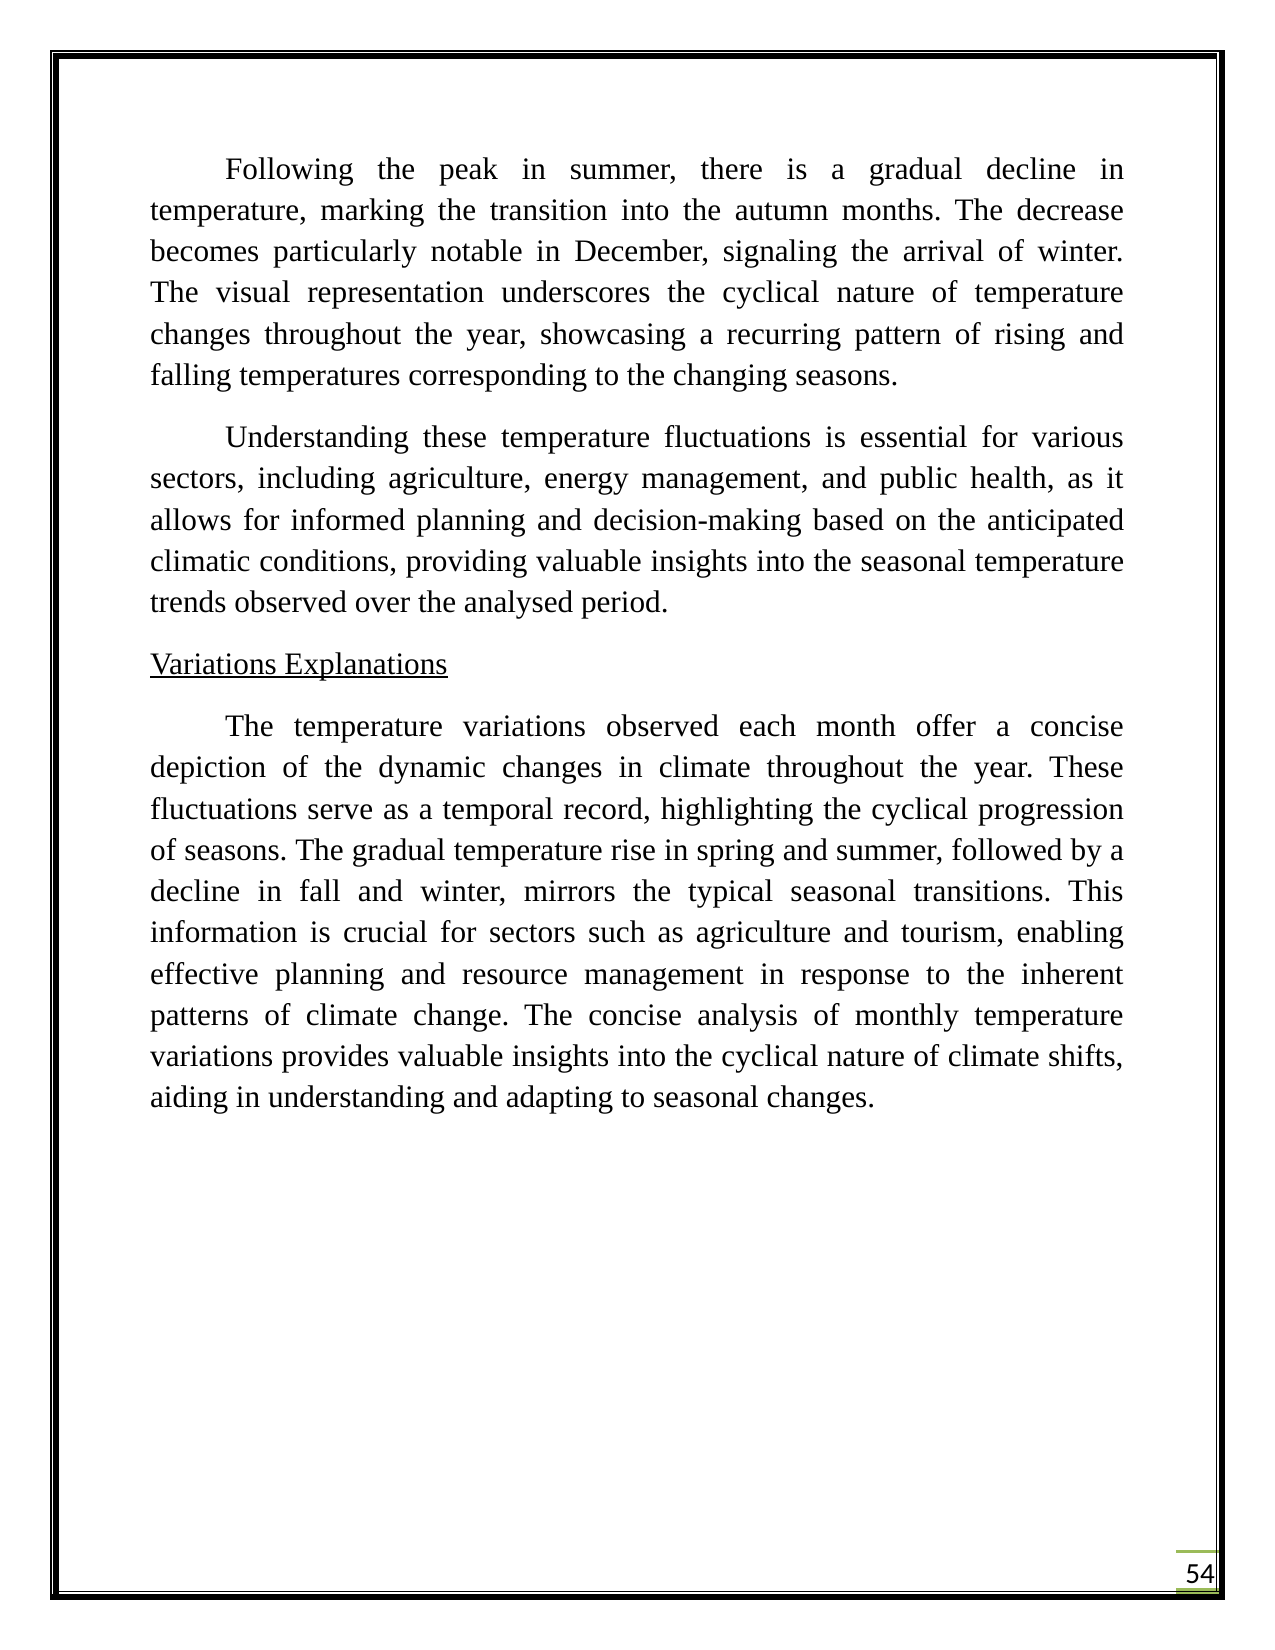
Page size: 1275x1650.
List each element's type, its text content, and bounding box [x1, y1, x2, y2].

text Understanding these temperature fluctuations is essential for various sectors, including agriculture, energy management, and public health, as it allows for informed planning and decision-making based on the anticipated climatic conditions, providing valuable insights into the seasonal temperature trends observed over the analysed period. [150, 418, 1125, 619]
text The temperature variations observed each month offer a concise depiction of the dynamic changes in climate throughout the year. These fluctuations serve as a temporal record, highlighting the cyclical progression of seasons. The gradual temperature rise in spring and summer, followed by a decline in fall and winter, mirrors the typical seasonal transitions. This information is crucial for sectors such as agriculture and tourism, enabling effective planning and resource management in response to the inherent patterns of climate change. The concise analysis of monthly temperature variations provides valuable insights into the cyclical nature of climate shifts, aiding in understanding and adapting to seasonal changes. [150, 707, 1125, 1115]
text Variations Explanations [150, 645, 1125, 681]
text Following the peak in summer, there is a gradual decline in temperature, marking the transition into the autumn months. The decrease becomes particularly notable in December, signaling the arrival of winter. The visual representation underscores the cyclical nature of temperature changes throughout the year, showcasing a recurring pattern of rising and falling temperatures corresponding to the changing seasons. [150, 150, 1125, 392]
